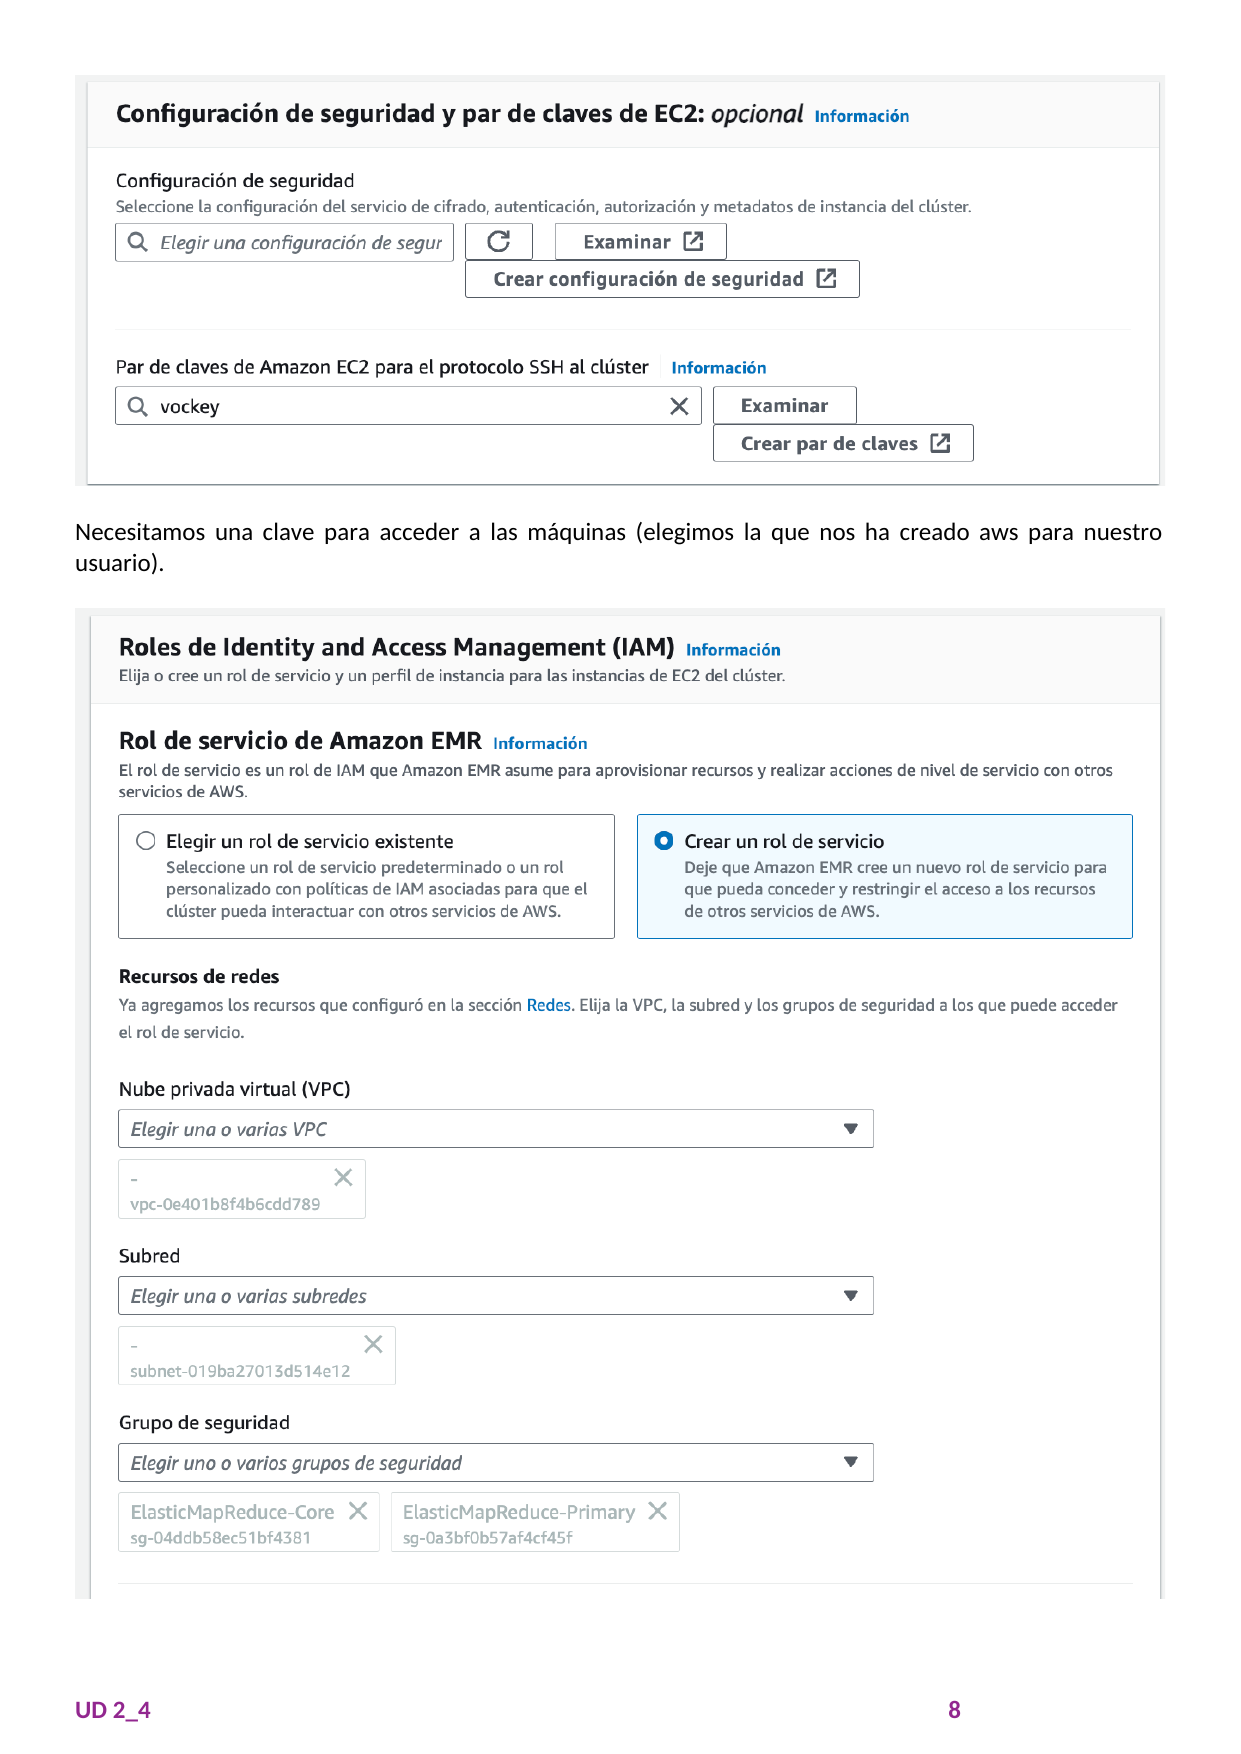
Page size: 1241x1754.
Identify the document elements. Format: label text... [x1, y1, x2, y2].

text Necesitamos una clave para acceder a las máquinas (elegimos la que nos ha creado aws para nuestro usuario). [75, 516, 1165, 577]
picture [75, 608, 1166, 1599]
picture [75, 75, 1166, 486]
